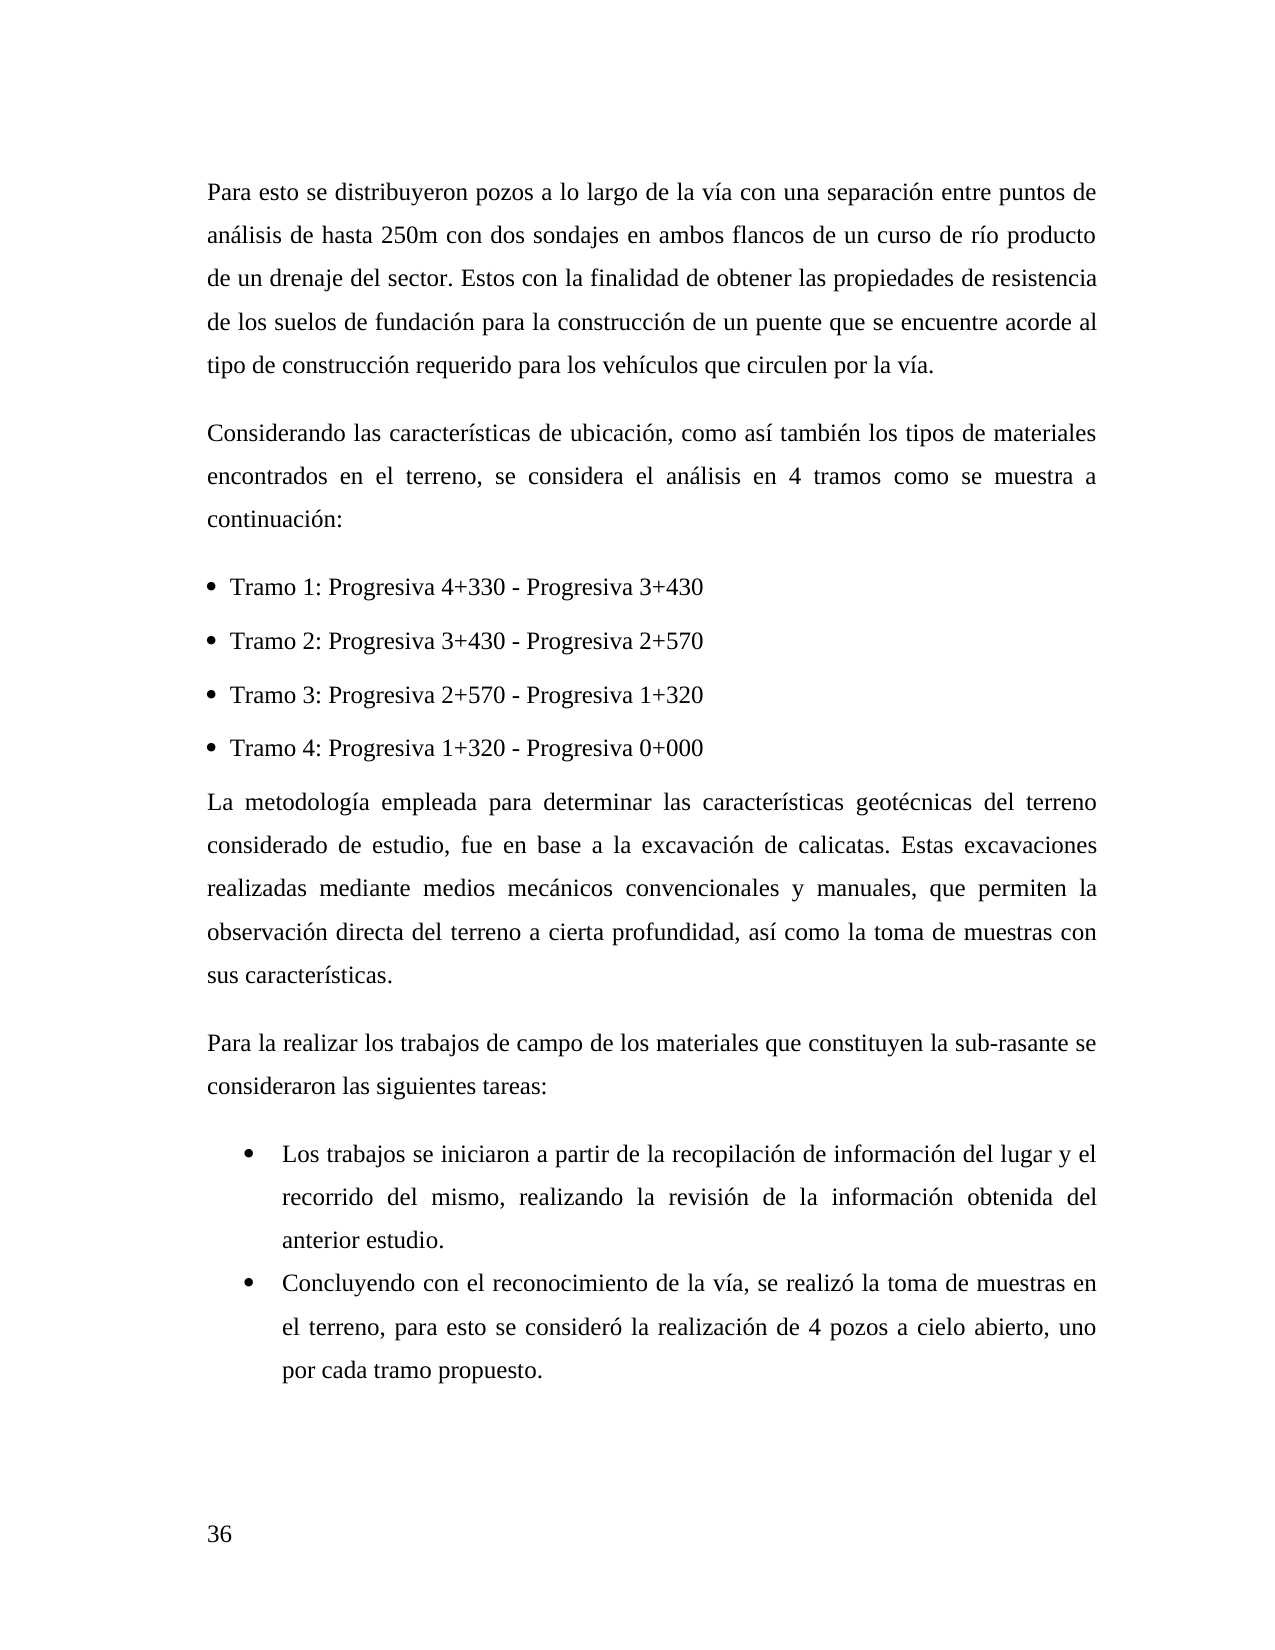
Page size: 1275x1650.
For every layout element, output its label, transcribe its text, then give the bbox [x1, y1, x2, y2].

text Considerando las características de ubicación, como así también los tipos de materiales encontrados en el terreno, se considera el análisis en 4 tramos como se muestra a continuación: [207, 418, 1098, 533]
list Los trabajos se iniciaron a partir de la recopilación de información del lugar y el recorrido del mismo, realizando la revisión de la información obtenida del anterior estudio. [244, 1139, 1098, 1254]
text Tramo 1: Progresiva 4+330 - Progresiva 3+430 [207, 572, 1098, 601]
text Tramo 3: Progresiva 2+570 - Progresiva 1+320 [207, 680, 1098, 708]
text Para esto se distribuyeron pozos a lo largo de la vía con una separación entre puntos de análisis de hasta 250m con dos sondajes en ambos flancos de un curso de río producto de un drenaje del sector. Estos con la finalidad de obtener las propiedades de resistencia de los suelos de fundación para la construcción de un puente que se encuentre acorde al tipo de construcción requerido para los vehículos que circulen por la vía. [207, 177, 1098, 378]
text Tramo 2: Progresiva 3+430 - Progresiva 2+570 [207, 626, 1098, 655]
text Para la realizar los trabajos de campo de los materiales que constituyen la sub-rasante se consideraron las siguientes tareas: [207, 1028, 1098, 1100]
list Concluyendo con el reconocimiento de la vía, se realizó la toma de muestras en el terreno, para esto se consideró la realización de 4 pozos a cielo abierto, uno por cada tramo propuesto. [244, 1268, 1098, 1383]
text La metodología empleada para determinar las características geotécnicas del terreno considerado de estudio, fue en base a la excavación de calicatas. Estas excavaciones realizadas mediante medios mecánicos convencionales y manuales, que permiten la observación directa del terreno a cierta profundidad, así como la toma de muestras con sus características. [207, 787, 1098, 988]
text Tramo 4: Progresiva 1+320 - Progresiva 0+000 [207, 733, 1098, 762]
